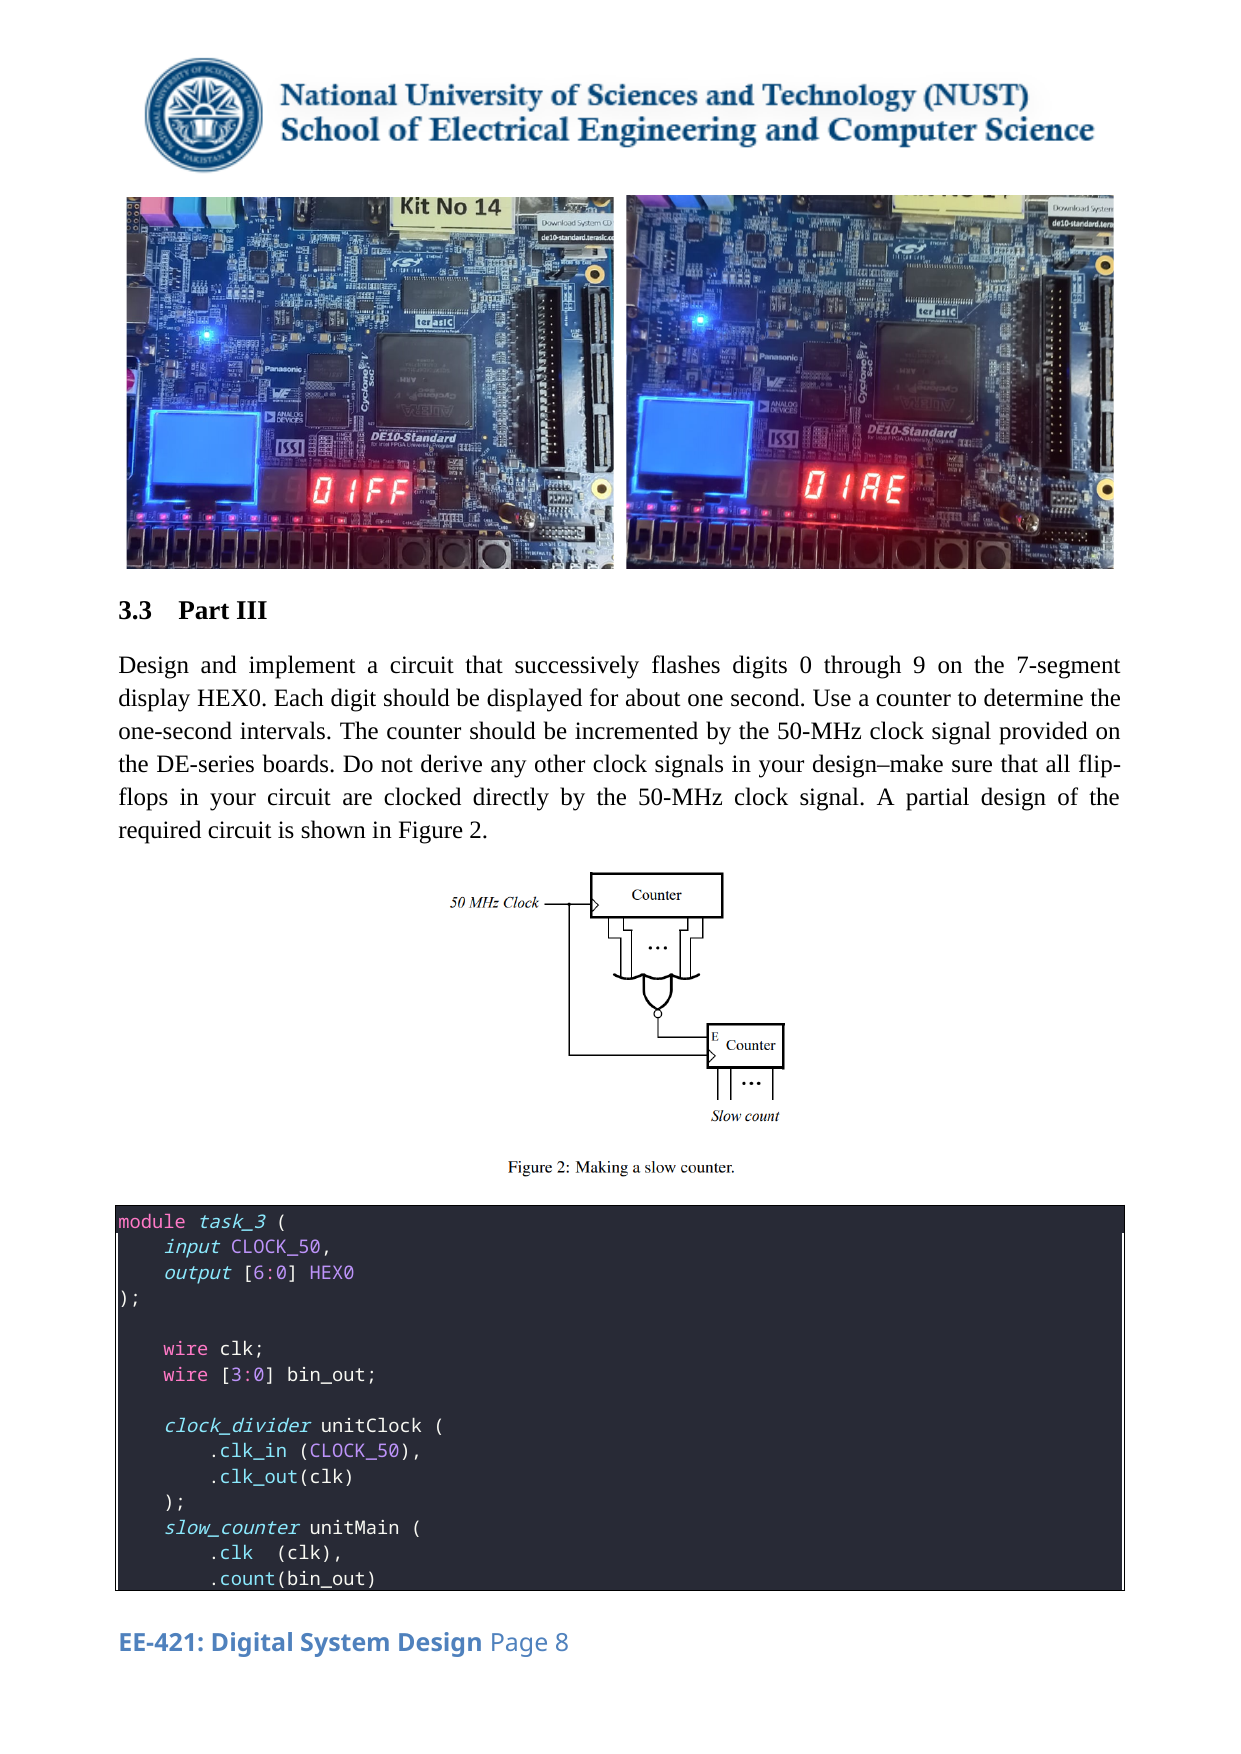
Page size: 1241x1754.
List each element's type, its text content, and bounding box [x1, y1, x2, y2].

text input CLOCK_50, [118, 1233, 1122, 1259]
text clock_divider unitClock ( [118, 1412, 1122, 1438]
text .clk_out(clk) [118, 1463, 1122, 1489]
picture [446, 869, 794, 1180]
text .clk (clk), [118, 1540, 1122, 1565]
text ); [118, 1284, 1122, 1310]
text wire clk; [118, 1336, 1122, 1361]
picture [132, 52, 1108, 183]
picture [126, 197, 614, 569]
text Design and implement a circuit that successively flashes digits 0 through 9 on the 7-segment display HEX0. Each digit should be displayed for about one second. Use a counter to determine the one-second intervals. The counter should be incremented by the 50-MHz clock signal provided on the DE-series boards. Do not derive any other clock signals in your design–make sure that all flip-flops in your circuit are clocked directly by the 50-MHz clock signal. A partial design of the required circuit is shown in Figure 2. [118, 650, 1122, 844]
text slow_counter unitMain ( [118, 1514, 1122, 1540]
text wire [3:0] bin_out; [118, 1361, 1122, 1387]
picture [626, 195, 1114, 569]
text module task_3 ( [116, 1206, 1124, 1233]
text output [6:0] HEX0 [118, 1259, 1122, 1284]
text .clk_in (CLOCK_50), [118, 1438, 1122, 1463]
subtitle Part III [118, 594, 1122, 625]
text ); [118, 1489, 1122, 1514]
text .count(bin_out) [118, 1565, 1122, 1590]
